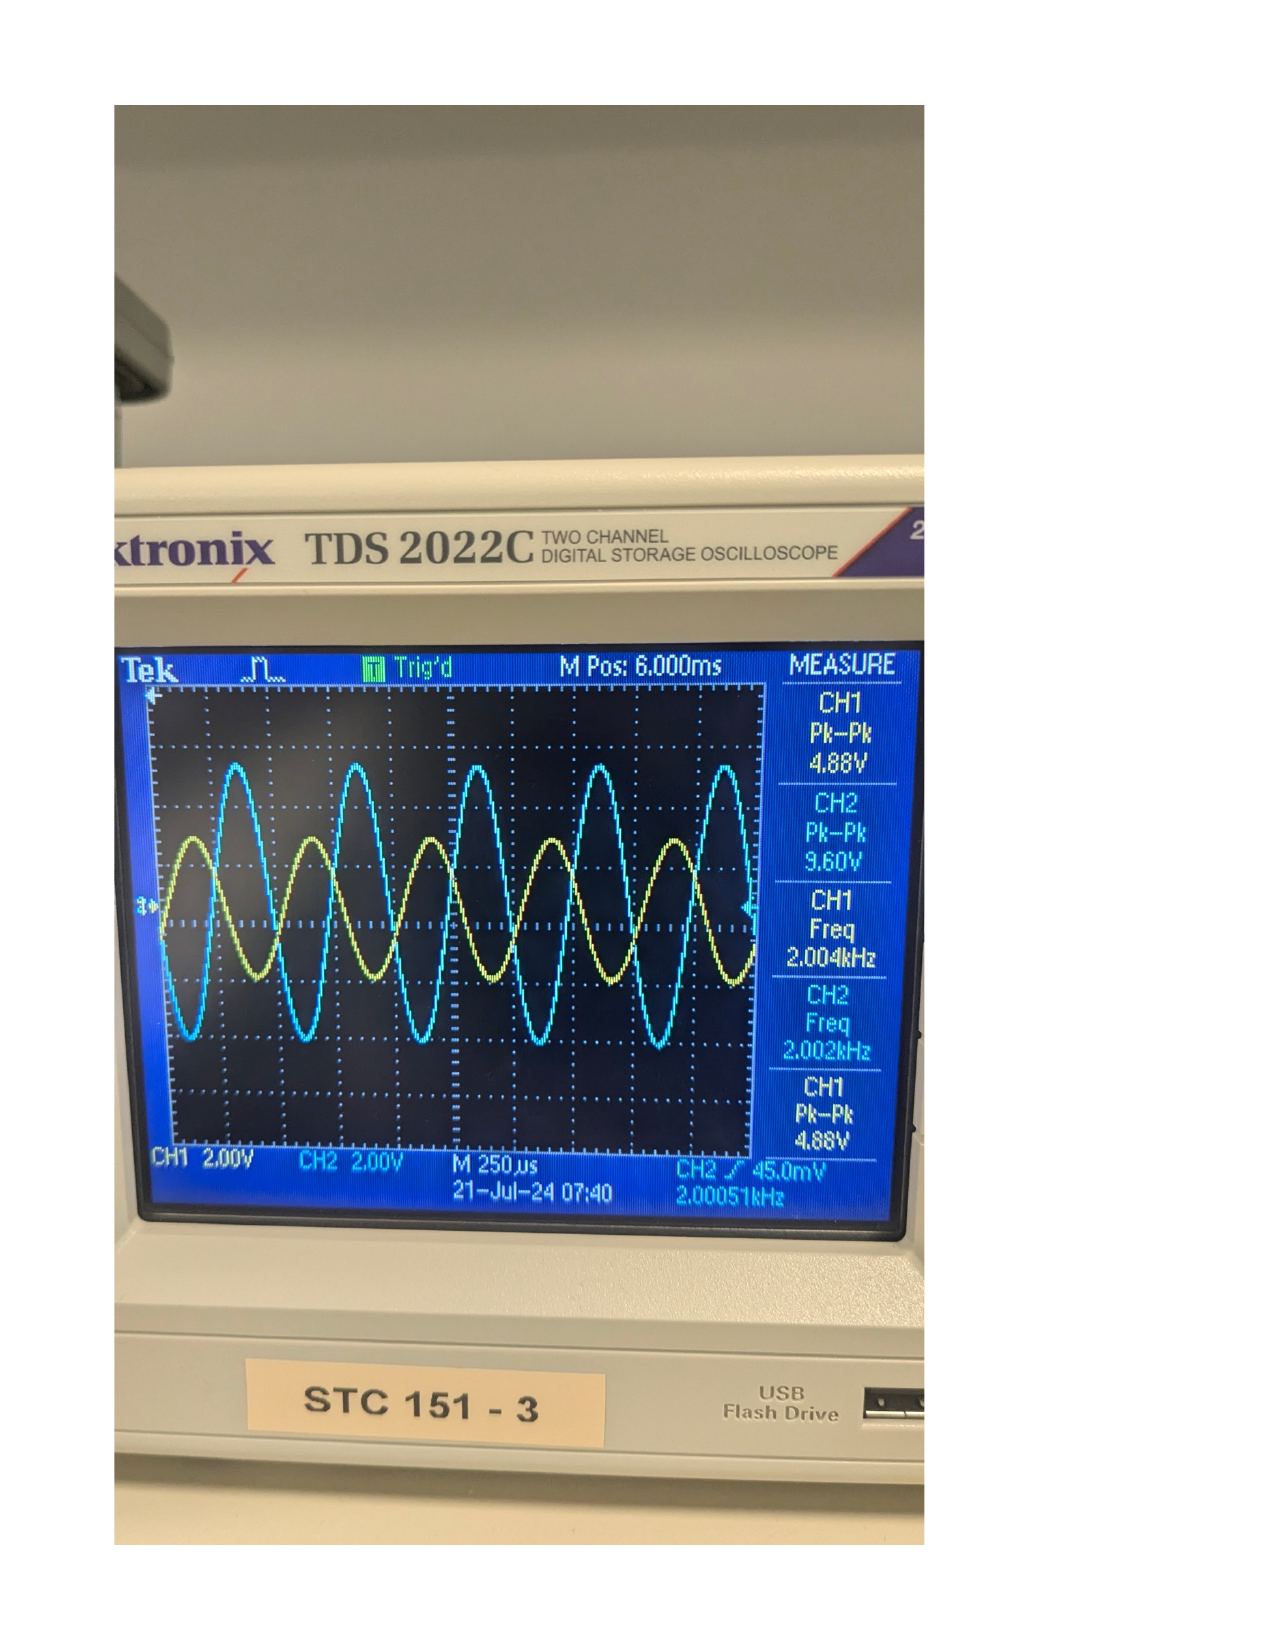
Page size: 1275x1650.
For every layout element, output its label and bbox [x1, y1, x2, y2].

picture [114, 105, 925, 1545]
